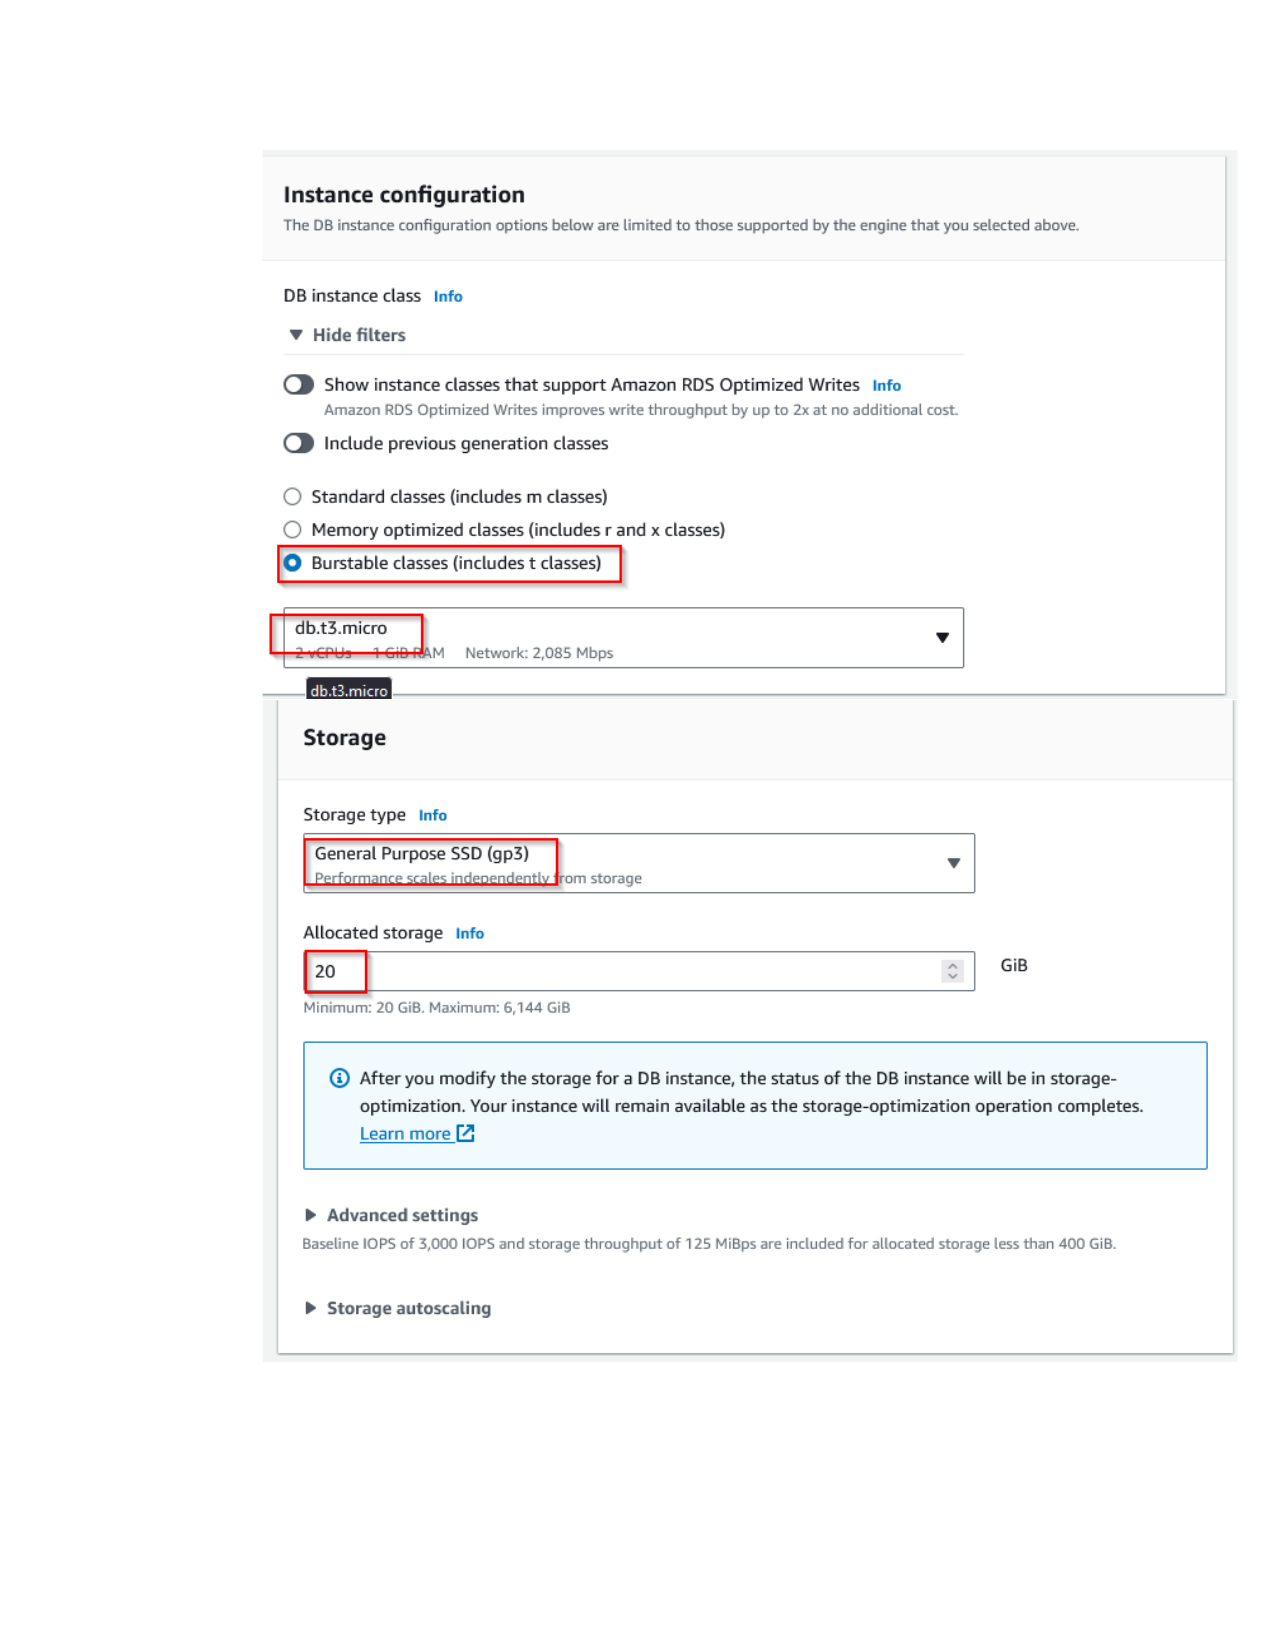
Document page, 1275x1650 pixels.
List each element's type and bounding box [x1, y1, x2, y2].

picture [262, 700, 1238, 1362]
picture [262, 150, 1238, 699]
